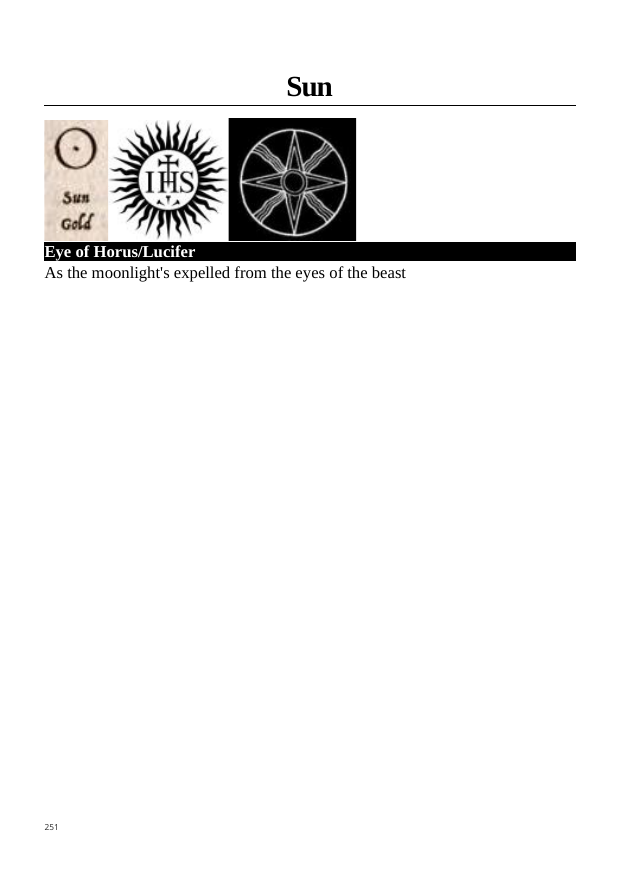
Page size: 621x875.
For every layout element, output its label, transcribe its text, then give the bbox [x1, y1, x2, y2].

text As the moonlight's expelled from the eyes of the beast [44, 262, 576, 282]
subtitle Eye of Horus/Lucifer [44, 242, 576, 261]
subtitle Sun [44, 69, 576, 105]
picture [44, 118, 357, 241]
